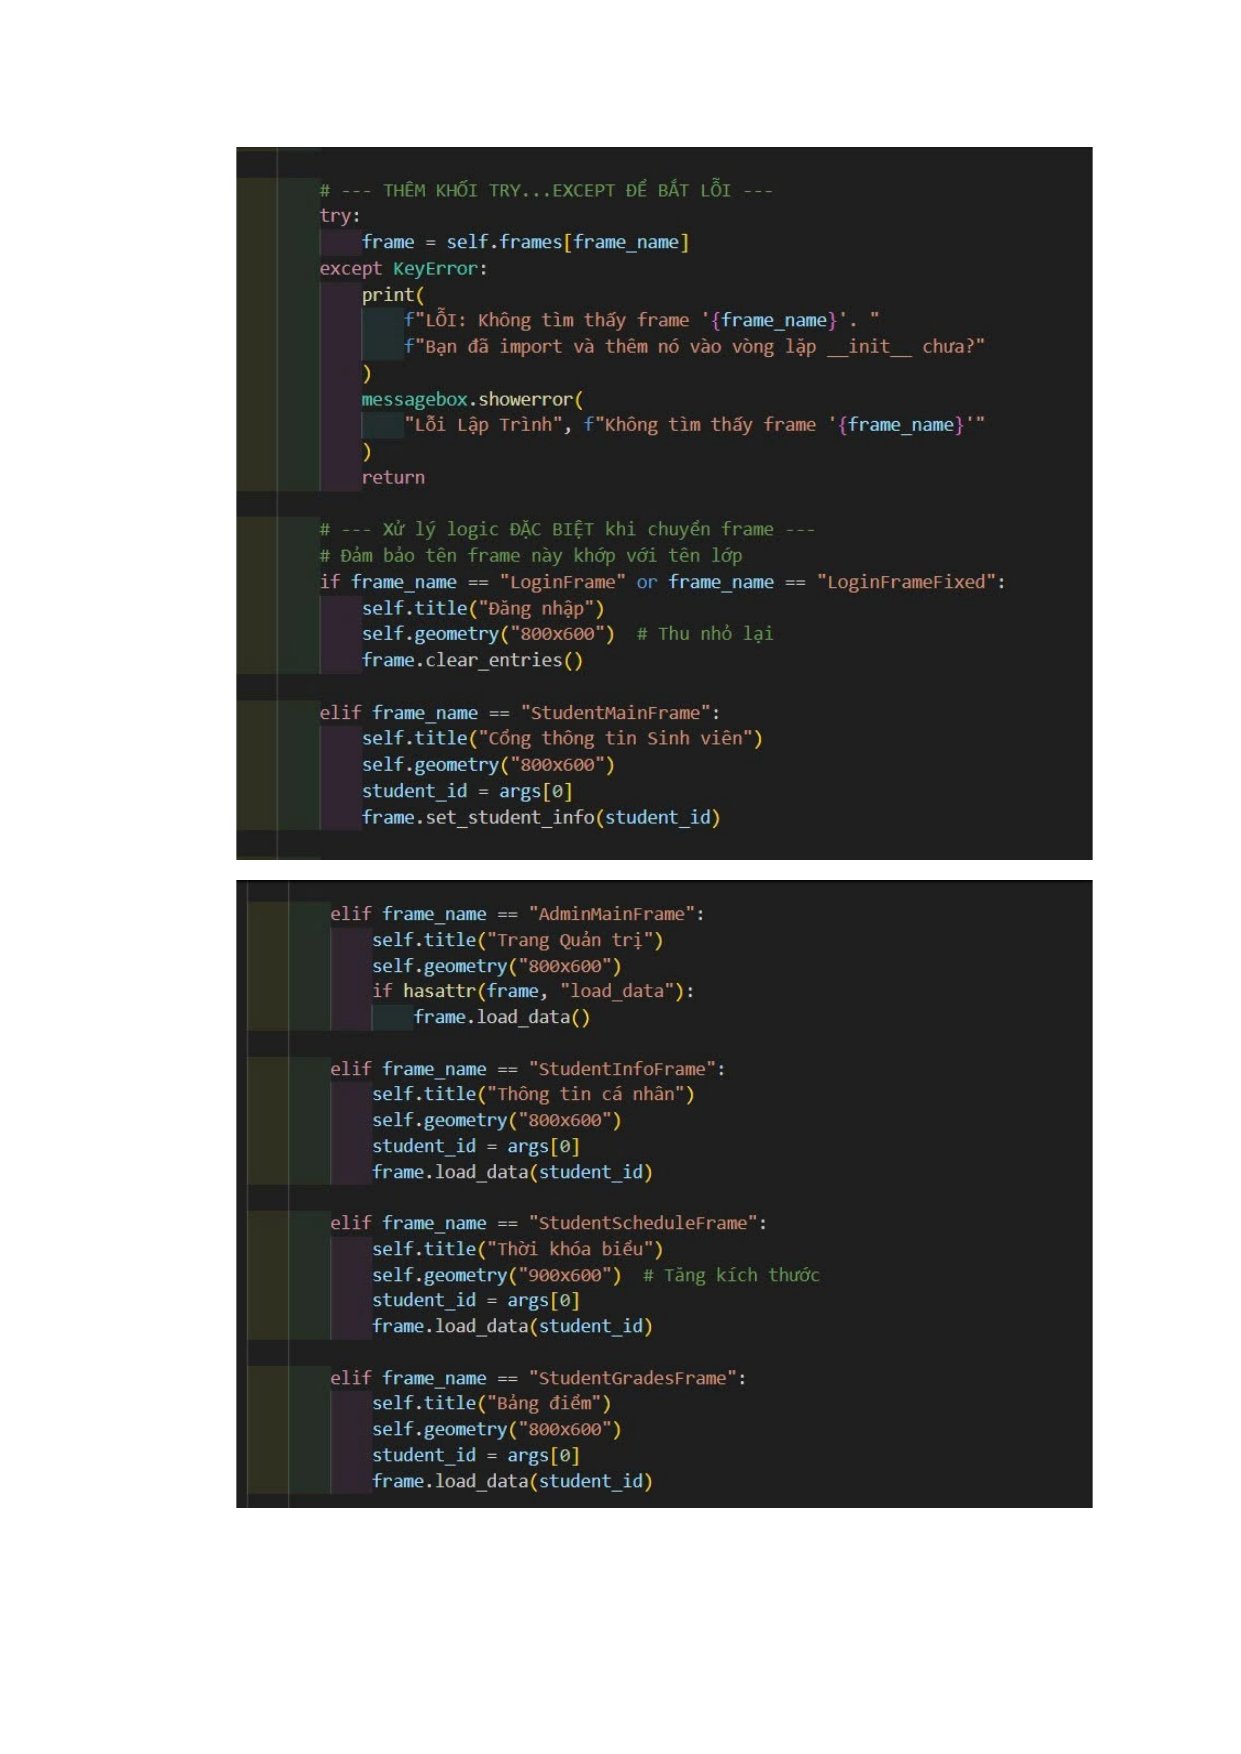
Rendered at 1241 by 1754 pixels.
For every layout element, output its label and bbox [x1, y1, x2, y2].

picture [236, 147, 1093, 860]
picture [236, 880, 1093, 1508]
